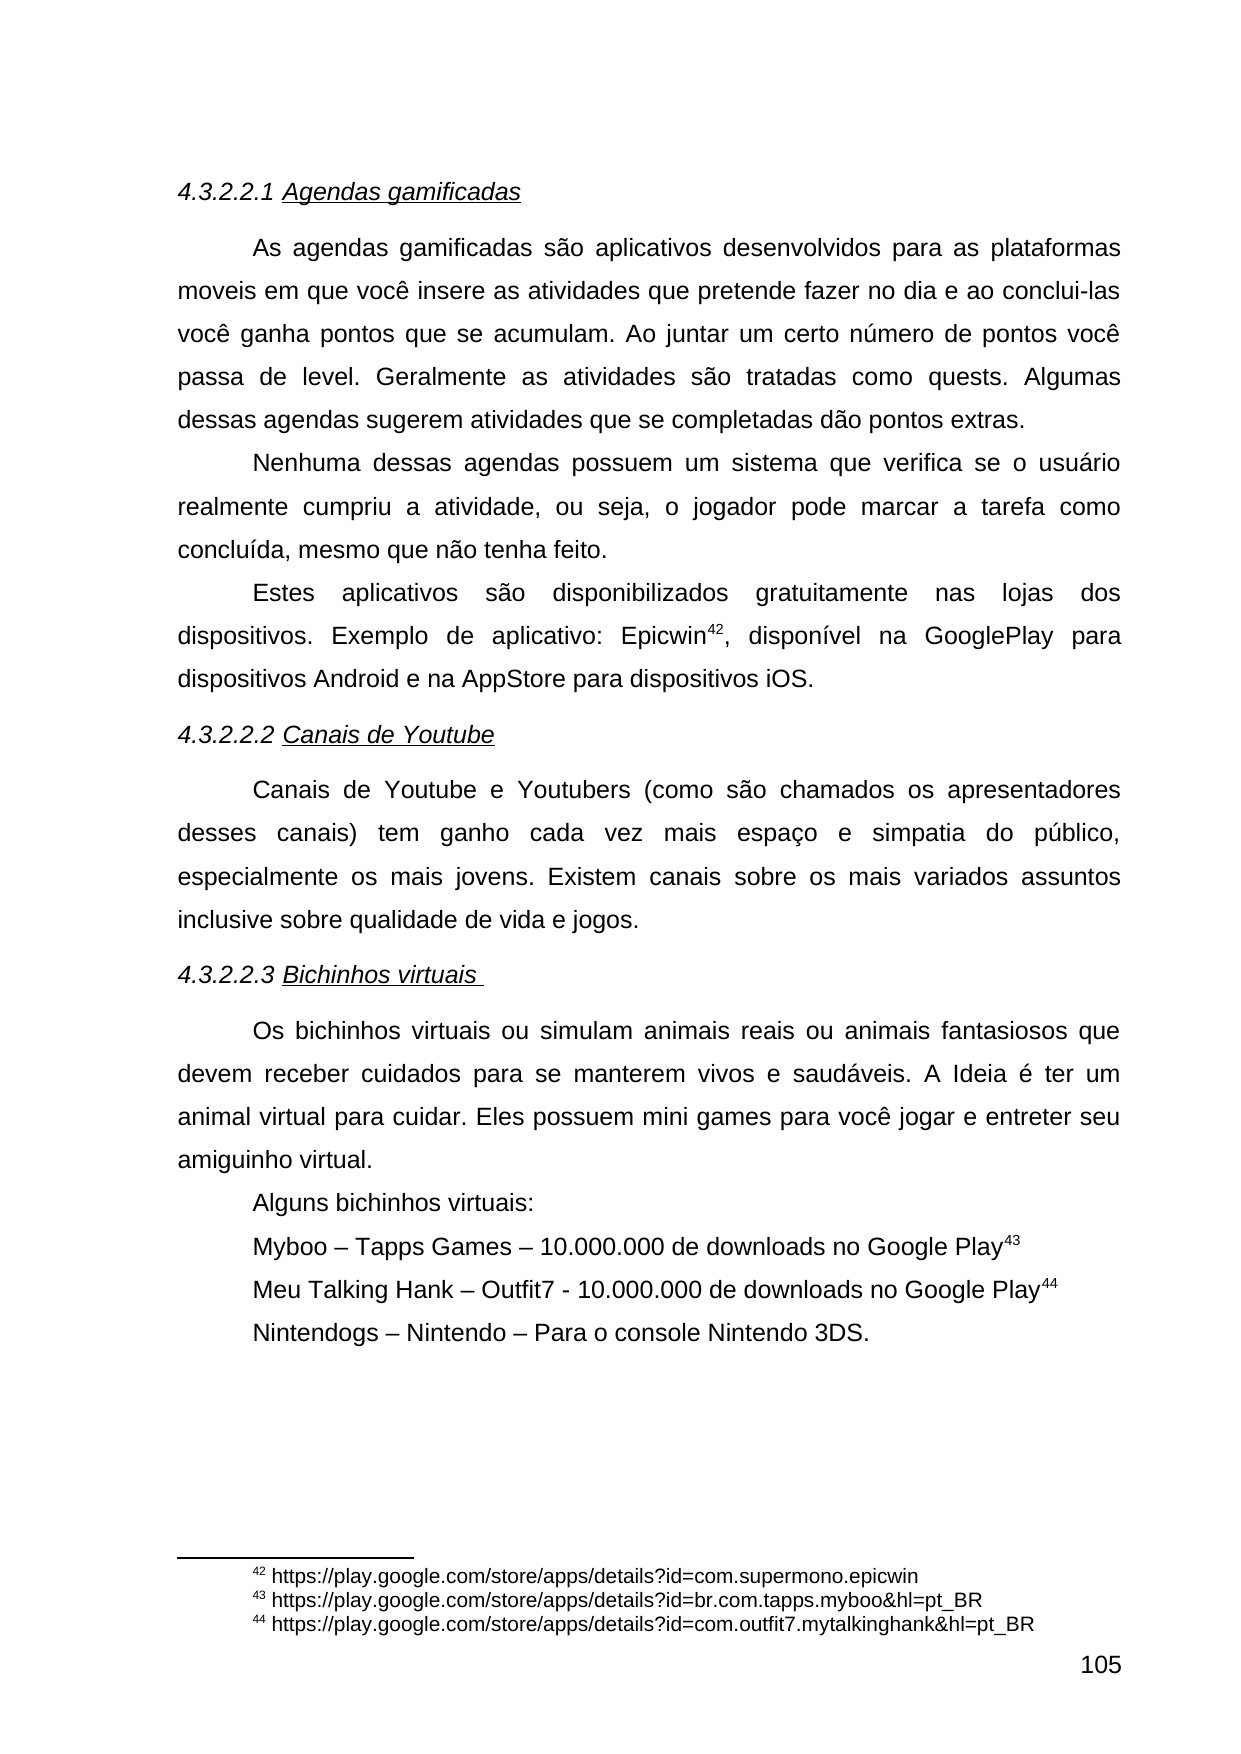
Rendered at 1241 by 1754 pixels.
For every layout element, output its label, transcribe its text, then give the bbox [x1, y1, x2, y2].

text Nenhuma dessas agendas possuem um sistema que verifica se o usuário realmente cumpriu a atividade, ou seja, o jogador pode marcar a tarefa como concluída, mesmo que não tenha feito. [177, 448, 1122, 563]
text Canais de Youtube e Youtubers (como são chamados os apresentadores desses canais) tem ganho cada vez mais espaço e simpatia do público, especialmente os mais jovens. Existem canais sobre os mais variados assuntos inclusive sobre qualidade de vida e jogos. [177, 775, 1122, 933]
text Nintendogs – Nintendo – Para o console Nintendo 3DS. [177, 1318, 1122, 1347]
subtitle Canais de Youtube [177, 720, 1122, 748]
text Alguns bichinhos virtuais: [177, 1188, 1122, 1217]
text Meu Talking Hank – Outfit7 - 10.000.000 de downloads no Google Play [177, 1275, 1122, 1303]
subtitle Agendas gamificadas [177, 177, 1122, 206]
text Estes aplicativos são disponibilizados gratuitamente nas lojas dos dispositivos. Exemplo de aplicativo: Epicwin, disponível na GooglePlay para dispositivos Android e na AppStore para dispositivos iOS. [177, 578, 1122, 693]
text As agendas gamificadas são aplicativos desenvolvidos para as plataformas moveis em que você insere as atividades que pretende fazer no dia e ao conclui-las você ganha pontos que se acumulam. Ao juntar um certo número de pontos você passa de level. Geralmente as atividades são tratadas como quests. Algumas dessas agendas sugerem atividades que se completadas dão pontos extras. [177, 233, 1122, 434]
text Myboo – Tapps Games – 10.000.000 de downloads no Google Play [177, 1232, 1122, 1260]
text Os bichinhos virtuais ou simulam animais reais ou animais fantasiosos que devem receber cuidados para se manterem vivos e saudáveis. A Ideia é ter um animal virtual para cuidar. Eles possuem mini games para você jogar e entreter seu amiguinho virtual. [177, 1016, 1122, 1174]
subtitle Bichinhos virtuais [177, 960, 1122, 989]
